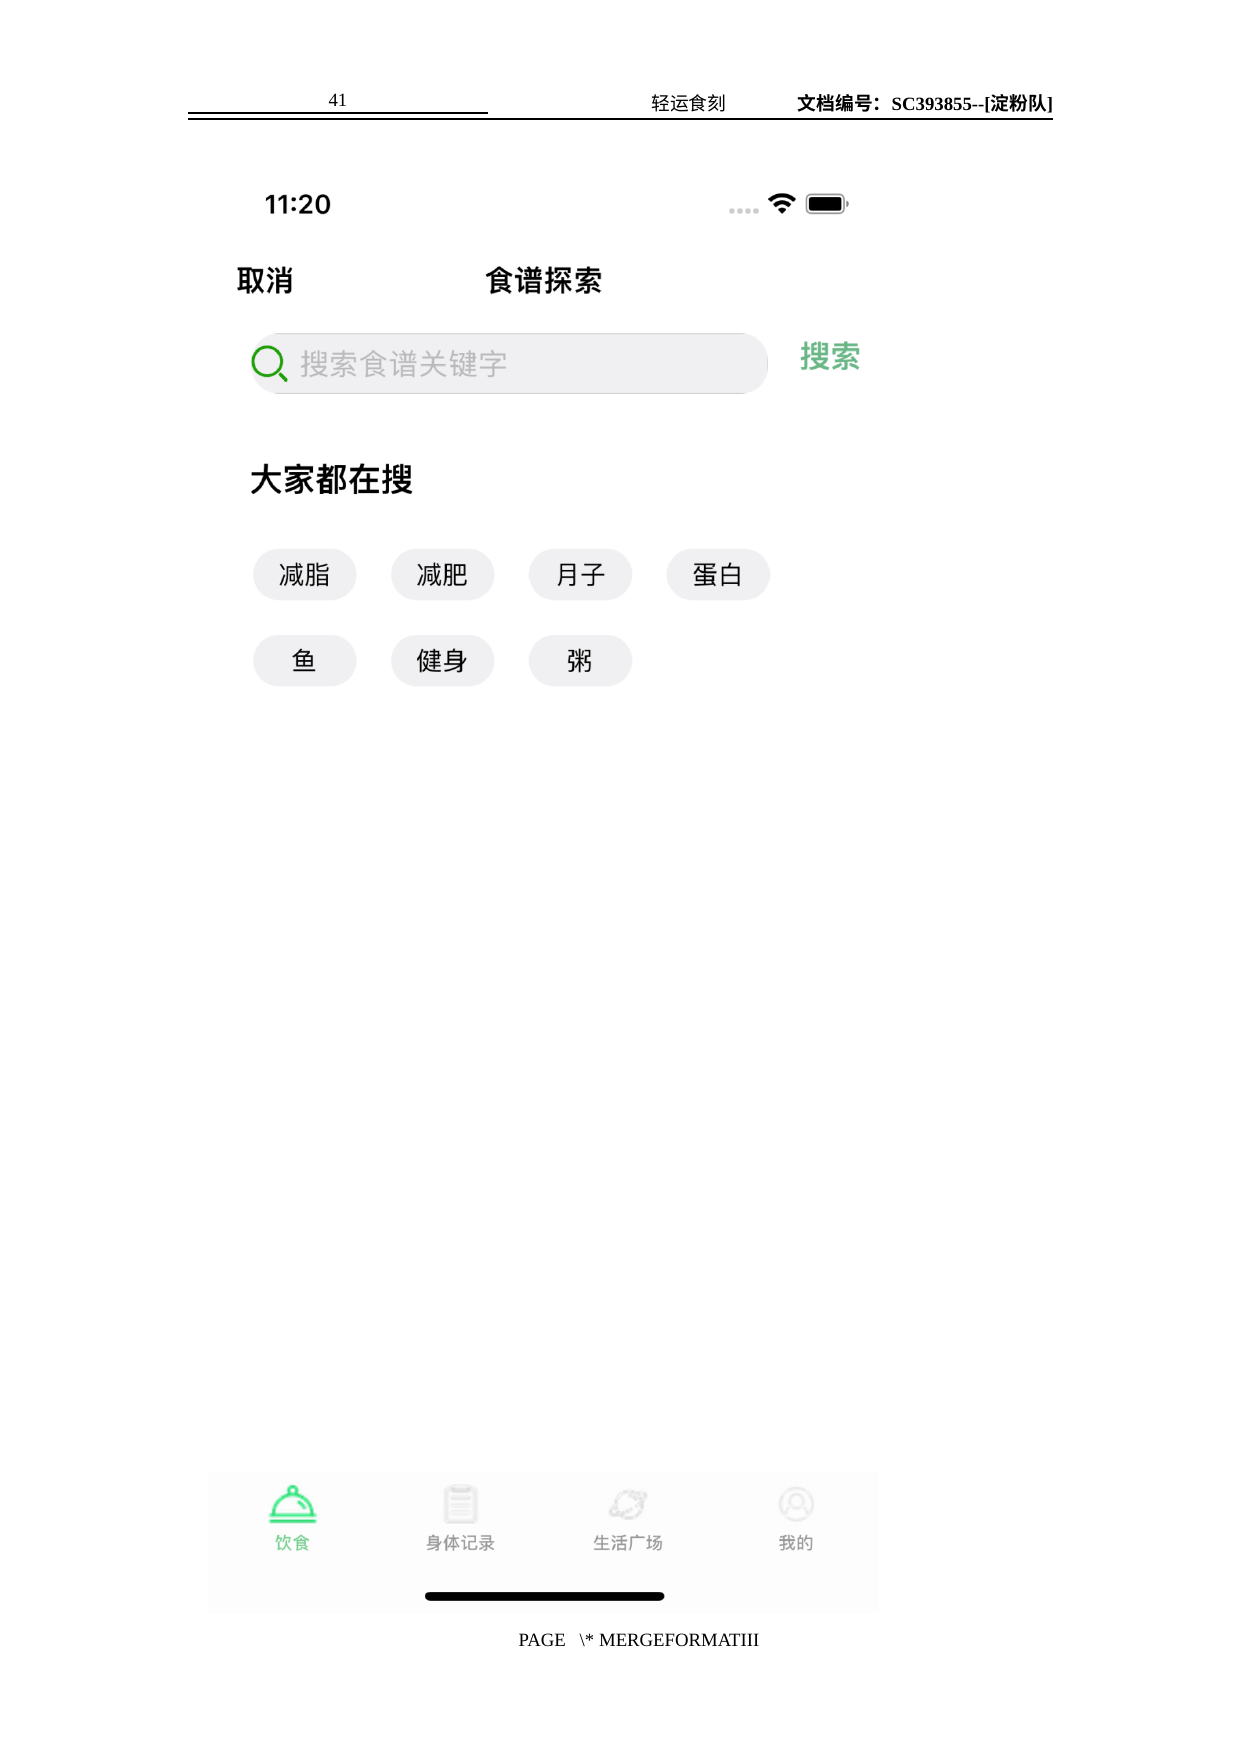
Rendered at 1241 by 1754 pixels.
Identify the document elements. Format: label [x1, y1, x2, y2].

picture [208, 162, 880, 1614]
